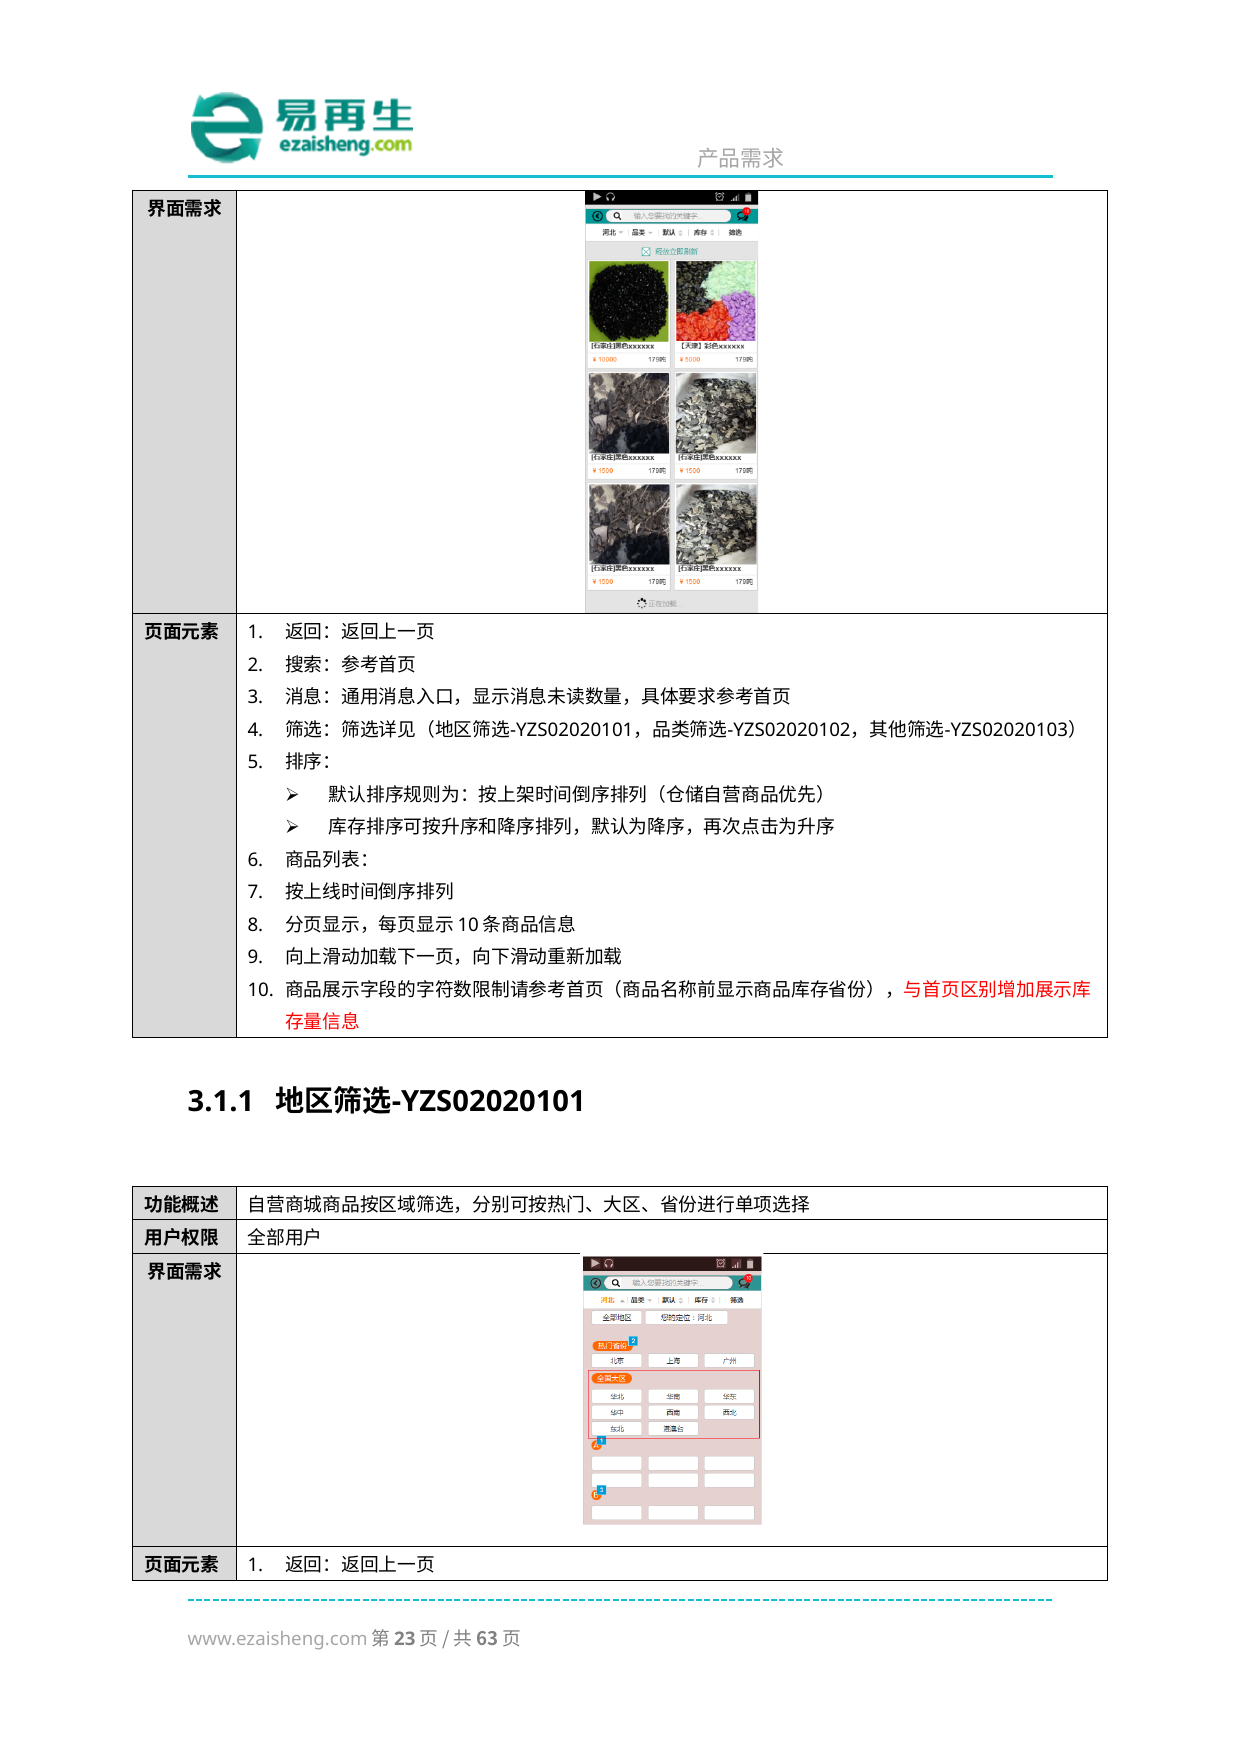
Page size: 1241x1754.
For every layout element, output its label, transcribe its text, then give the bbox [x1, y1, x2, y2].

table_cell [237, 1254, 1107, 1546]
picture [580, 1253, 764, 1527]
subtitle 地区筛选-YZS02020101 [187, 1067, 1053, 1132]
table_cell 界面需求 [133, 191, 236, 613]
table_cell 全部用户 [237, 1220, 1107, 1253]
table_cell 返回：返回上一页 搜索：参考首页 消息：通用消息入口，显示消息未读数量，具体要求参考首页 筛选：筛选详见（地区筛选-YZS02020101，品类筛选-YZS02020102，其他筛选-YZS02020103） 排序： 默认排序规则为：按上架时间倒序排列（仓储自营商品优先） 库存排序可按升序和降序排列，默认为降序，再次点击为升序 商品列表： 按上线时间倒序排列 分页显示，每页显示10条商品信息 向上滑动加载下一页，向下滑动重新加载 商品展示字段的字符数限制请参考首页（商品名称前显示商品库存省份），与首页区别增加展示库存量信息 [237, 614, 1107, 1037]
table_header 功能概述 [133, 1187, 236, 1219]
table_cell 页面元素 [133, 614, 236, 1037]
table_header 自营商城商品按区域筛选，分别可按热门、大区、省份进行单项选择 [237, 1187, 1107, 1219]
table_cell 界面需求 [133, 1254, 236, 1546]
picture [187, 88, 418, 167]
table_cell [759, 191, 1107, 613]
picture [585, 190, 759, 613]
table_cell [237, 191, 585, 613]
table_cell 用户权限 [133, 1220, 236, 1253]
table_cell 页面元素 [133, 1547, 236, 1580]
